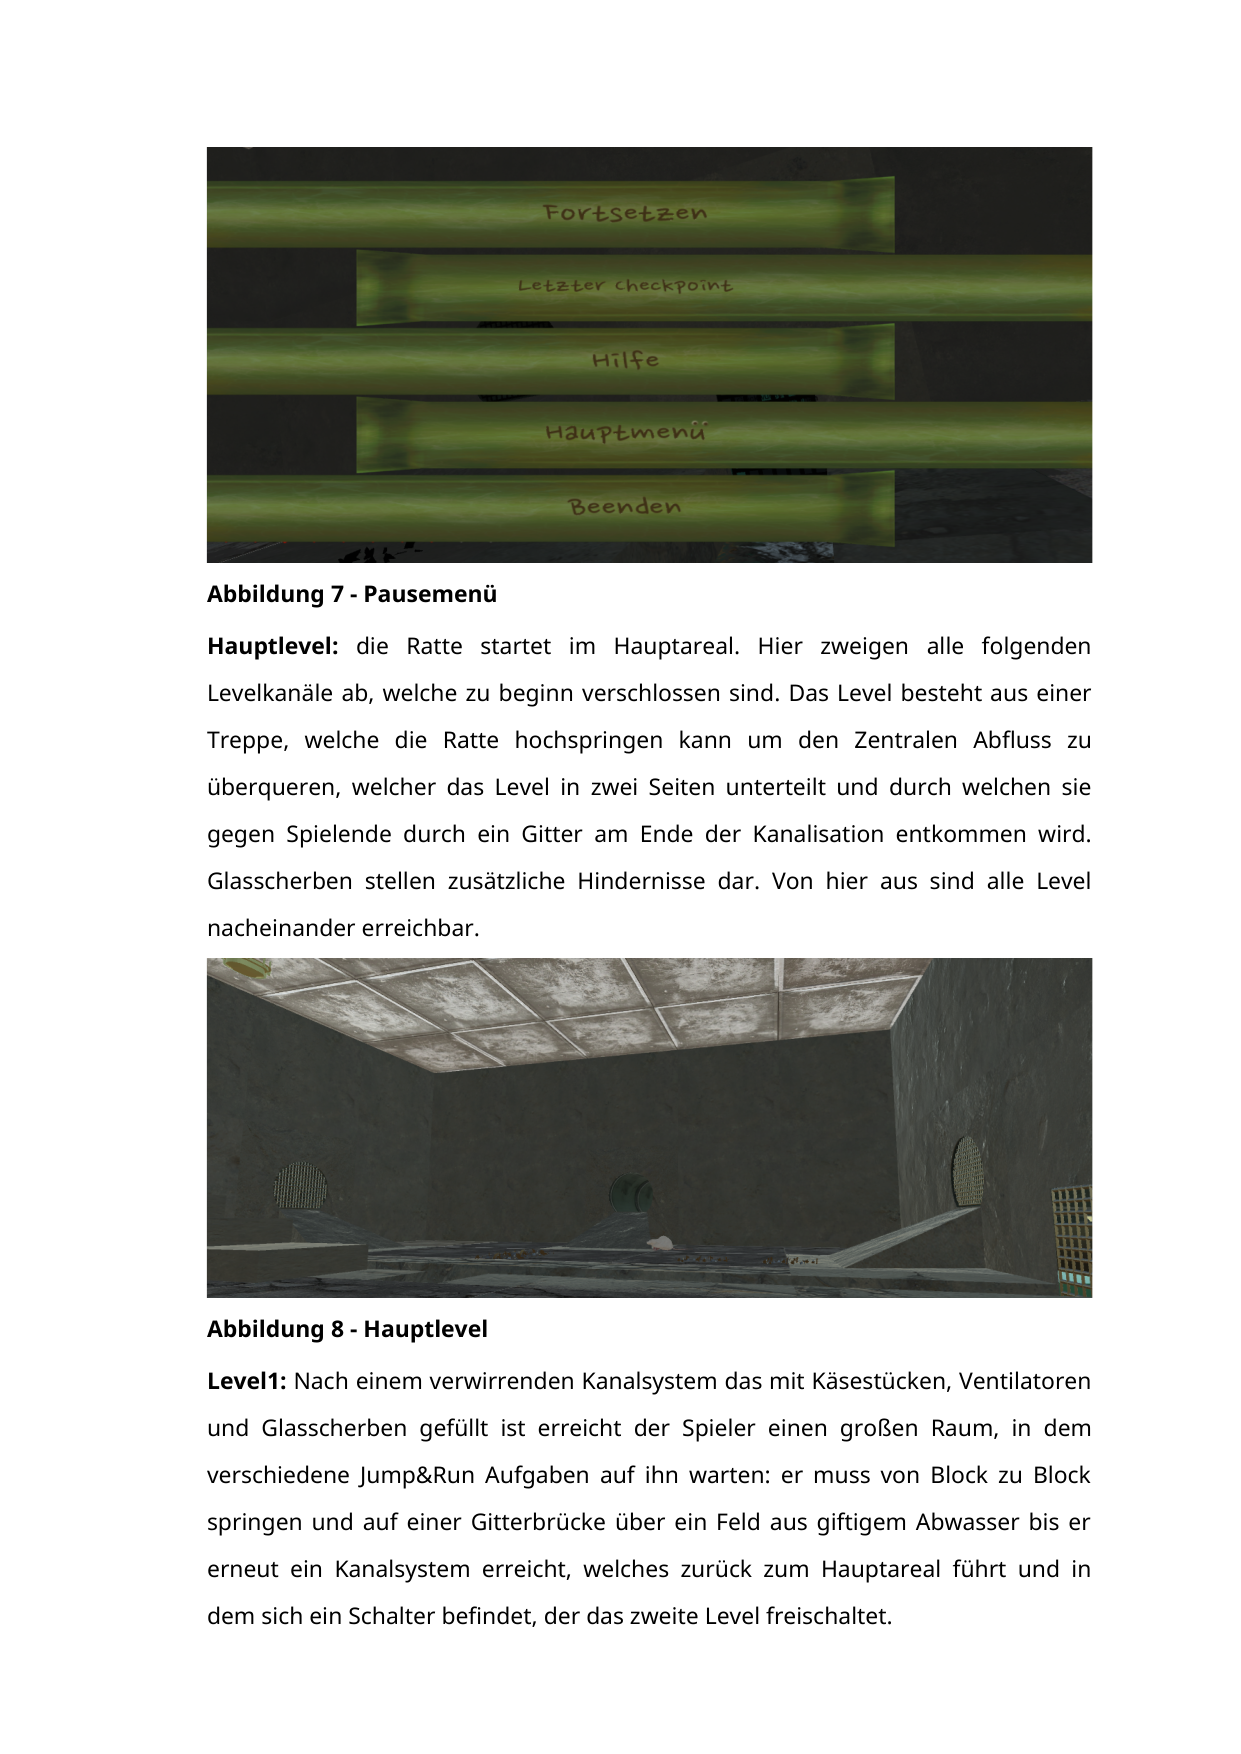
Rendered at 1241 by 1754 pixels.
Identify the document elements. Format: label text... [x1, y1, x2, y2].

picture [206, 958, 1093, 1298]
text Abbildung 8 - Hauptlevel [207, 1313, 1092, 1344]
text Hauptlevel: die Ratte startet im Hauptareal. Hier zweigen alle folgenden Levelkanäle ab, welche zu beginn verschlossen sind. Das Level besteht aus einer Treppe, welche die Ratte hochspringen kann um den Zentralen Abfluss zu überqueren, welcher das Level in zwei Seiten unterteilt und durch welchen sie gegen Spielende durch ein Gitter am Ende der Kanalisation entkommen wird. Glasscherben stellen zusätzliche Hindernisse dar. Von hier aus sind alle Level nacheinander erreichbar. [207, 630, 1092, 943]
text Abbildung 7 - Pausemenü [207, 578, 1092, 609]
picture [206, 147, 1093, 563]
text Level1: Nach einem verwirrenden Kanalsystem das mit Käsestücken, Ventilatoren und Glasscherben gefüllt ist erreicht der Spieler einen großen Raum, in dem verschiedene Jump&Run Aufgaben auf ihn warten: er muss von Block zu Block springen und auf einer Gitterbrücke über ein Feld aus giftigem Abwasser bis er erneut ein Kanalsystem erreicht, welches zurück zum Hauptareal führt und in dem sich ein Schalter befindet, der das zweite Level freischaltet. [207, 1365, 1092, 1631]
